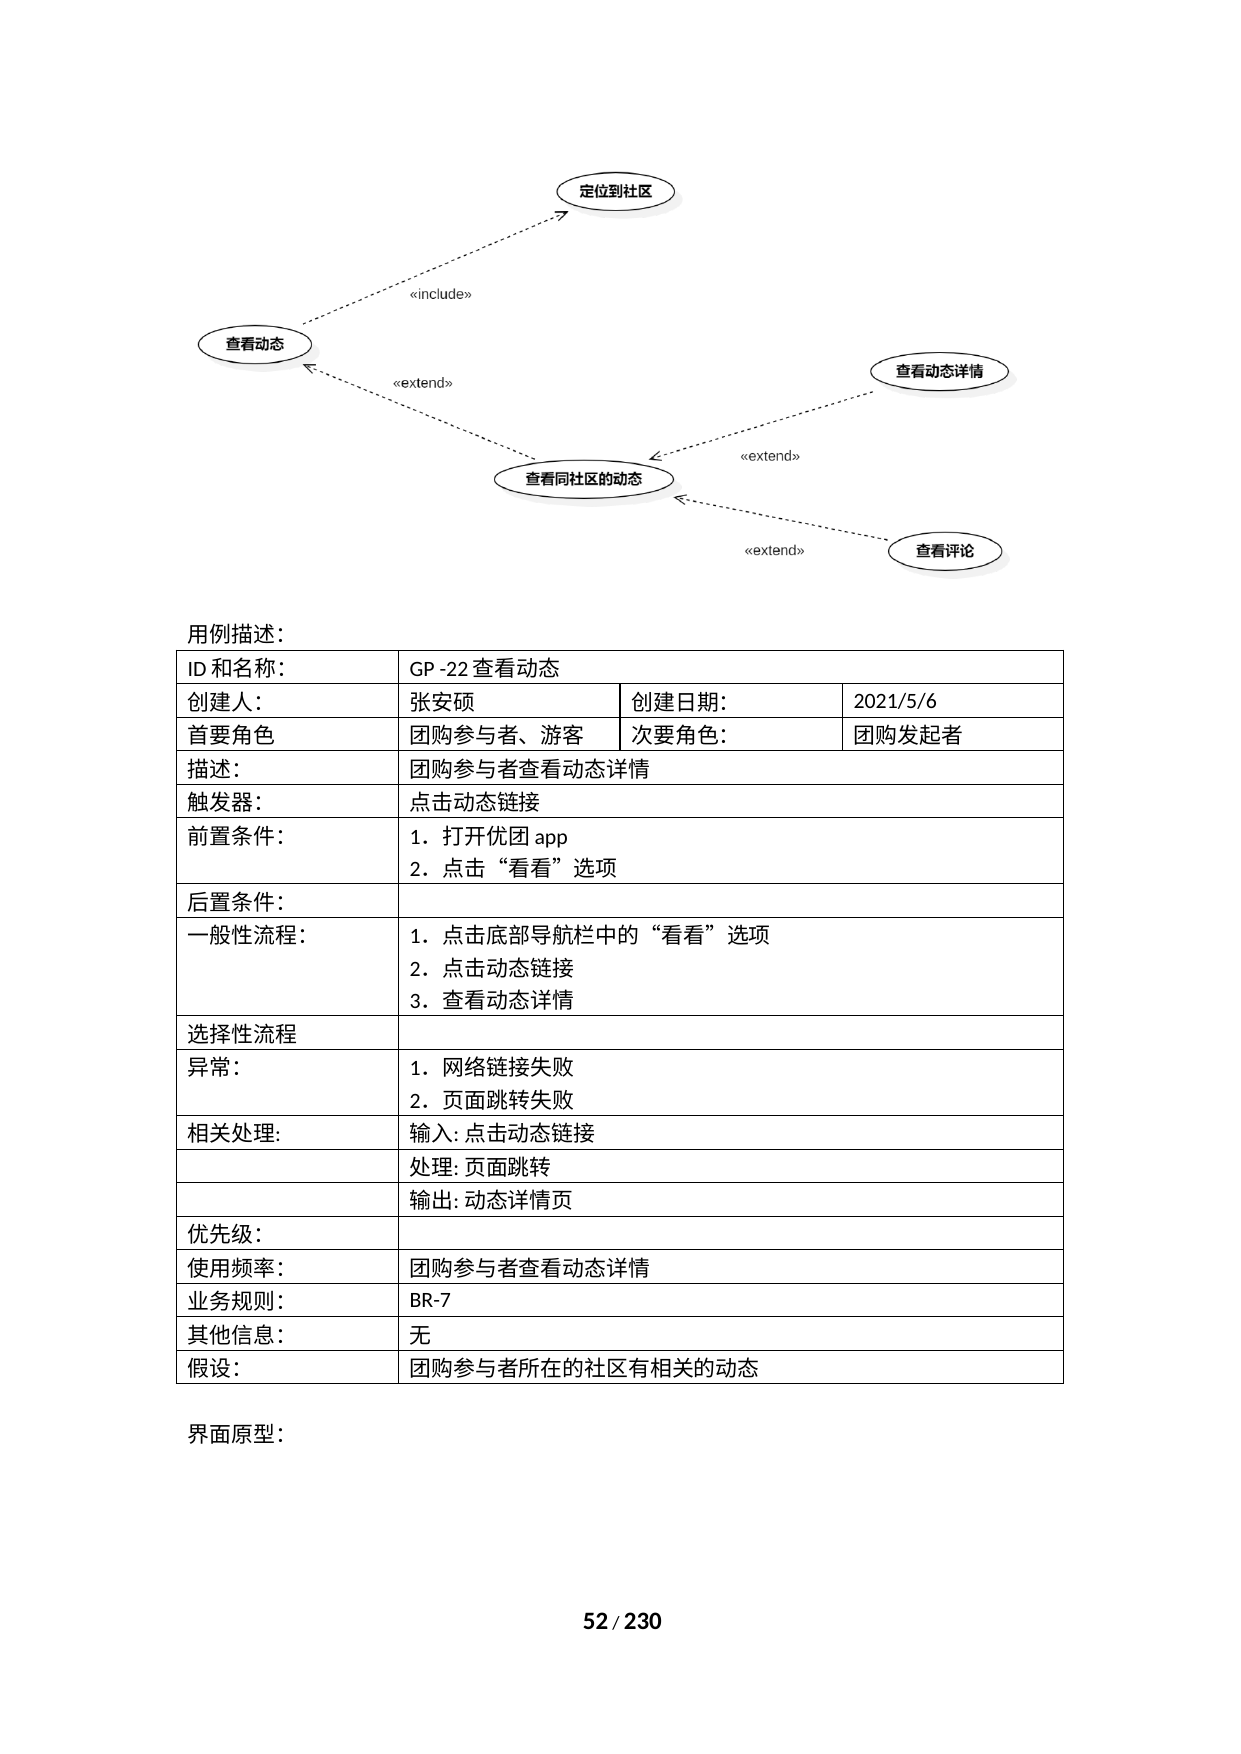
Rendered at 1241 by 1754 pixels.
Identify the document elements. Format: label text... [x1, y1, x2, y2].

table_cell 输入: 点击动态链接 [399, 1116, 1063, 1148]
table_cell 无 [399, 1317, 1063, 1350]
table_cell [399, 1217, 1063, 1249]
table_cell BR-7 [399, 1284, 1063, 1316]
table_cell 点击动态链接 [399, 785, 1063, 817]
table_cell 相关处理: [177, 1116, 398, 1148]
table_cell [399, 1016, 1063, 1049]
table_cell 2021/5/6 [843, 684, 1063, 717]
table_cell 张安硕 [399, 684, 619, 717]
table_cell 首要角色 [177, 718, 398, 750]
table_header GP -22查看动态 [399, 651, 1063, 683]
table_cell [177, 1150, 398, 1182]
picture [187, 162, 1053, 615]
table_cell 假设： [177, 1351, 398, 1383]
table_cell 1．网络链接失败 2．页面跳转失败 [399, 1050, 1063, 1115]
table_cell 1．点击底部导航栏中的“看看”选项 2．点击动态链接 3．查看动态详情 [399, 918, 1063, 1015]
table_cell 触发器： [177, 785, 398, 817]
table_cell 优先级： [177, 1217, 398, 1249]
table_cell 团购参与者查看动态详情 [399, 1250, 1063, 1283]
table_cell 描述： [177, 751, 398, 784]
table_cell 创建日期： [621, 684, 842, 717]
table_cell 业务规则： [177, 1284, 398, 1316]
table_header ID和名称： [177, 651, 398, 683]
text 用例描述： [187, 617, 1053, 649]
table_cell 团购参与者、游客 [399, 718, 619, 750]
table_cell 选择性流程 [177, 1016, 398, 1049]
table_cell 团购参与者查看动态详情 [399, 751, 1063, 784]
table_cell 后置条件： [177, 884, 398, 917]
table_cell 使用频率： [177, 1250, 398, 1283]
table_cell 创建人： [177, 684, 398, 717]
table_cell 1．打开优团app 2．点击“看看”选项 [399, 818, 1063, 883]
table_cell [177, 1183, 398, 1216]
table_cell [399, 884, 1063, 917]
table_cell 一般性流程： [177, 918, 398, 1015]
table_cell 异常： [177, 1050, 398, 1115]
table_cell 次要角色： [621, 718, 842, 750]
table_cell 团购参与者所在的社区有相关的动态 [399, 1351, 1063, 1383]
table_cell 前置条件： [177, 818, 398, 883]
table_cell 输出: 动态详情页 [399, 1183, 1063, 1216]
table_cell 处理: 页面跳转 [399, 1150, 1063, 1182]
table_cell 团购发起者 [843, 718, 1063, 750]
table_cell 其他信息： [177, 1317, 398, 1350]
text 界面原型： [187, 1417, 1053, 1449]
